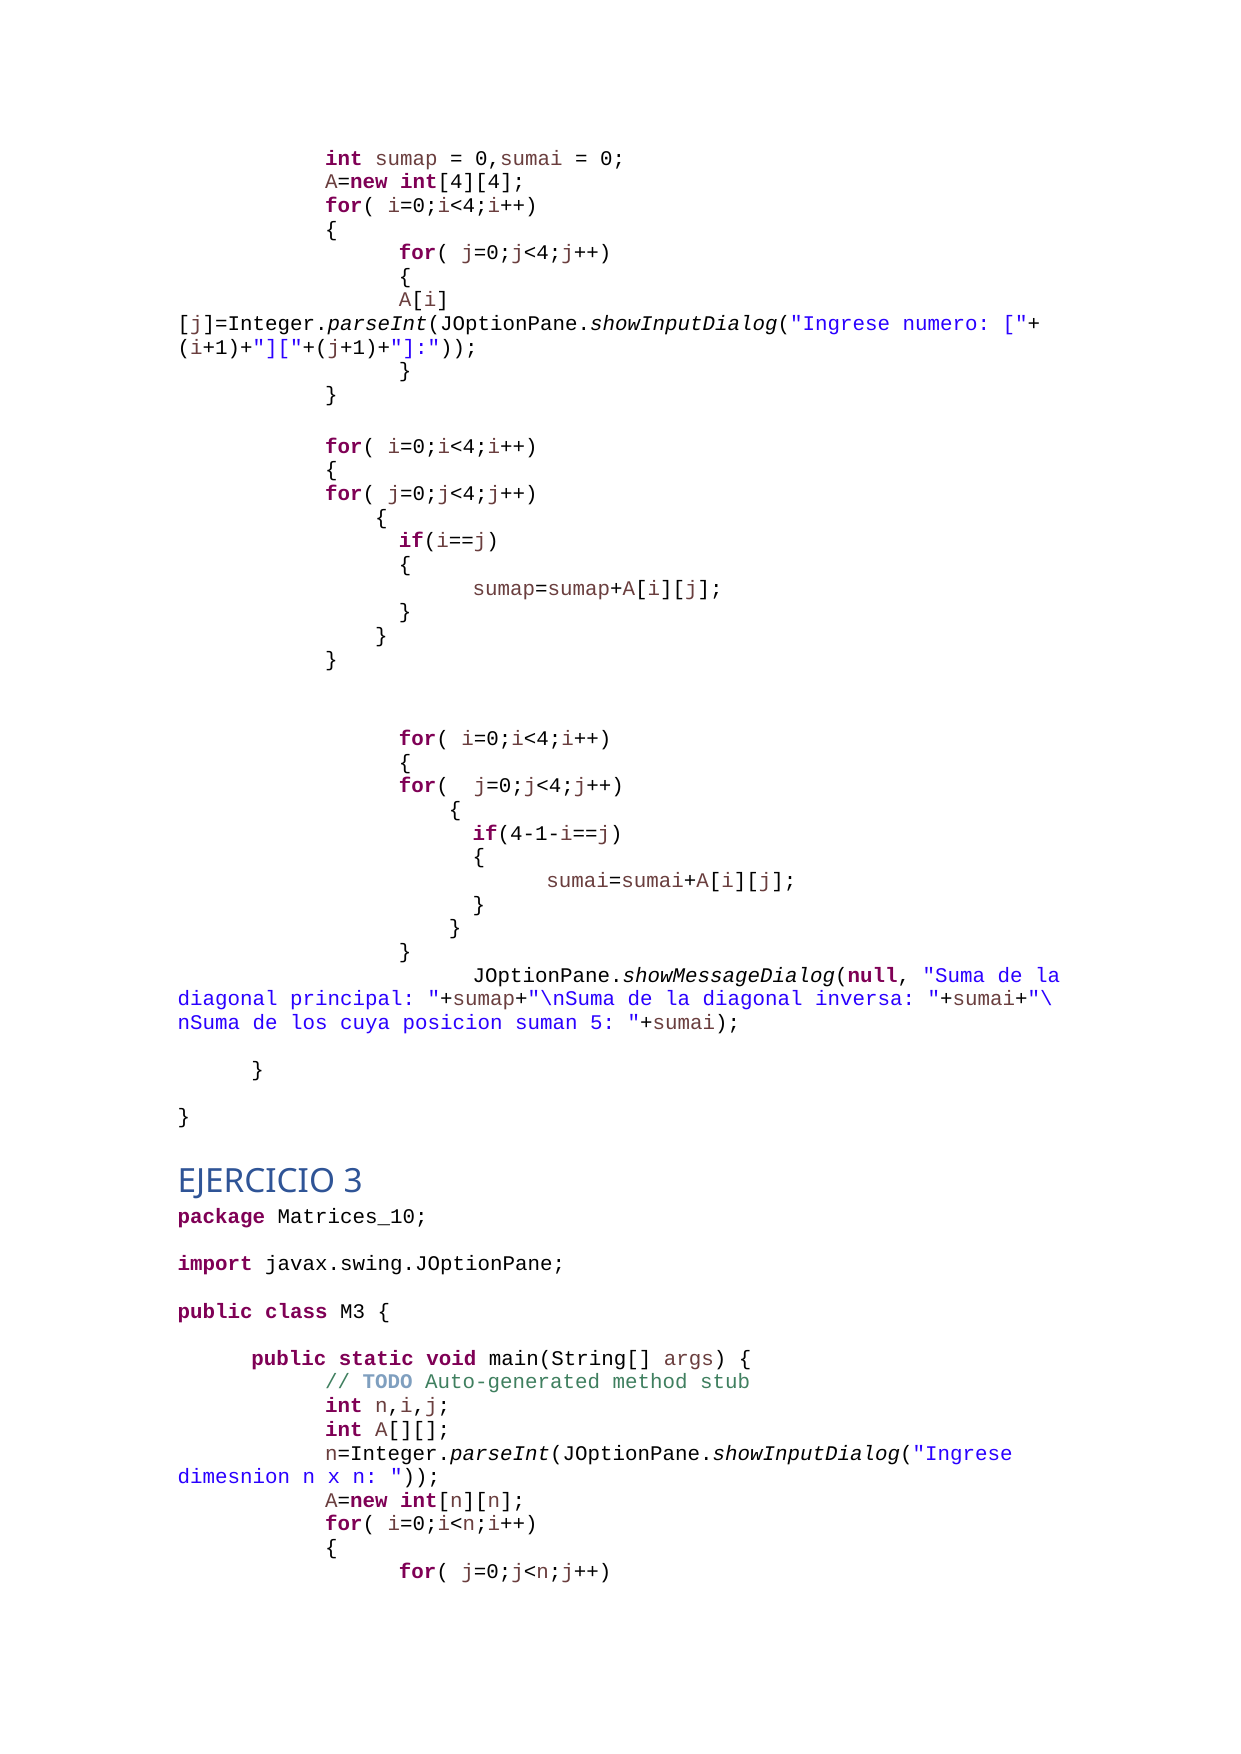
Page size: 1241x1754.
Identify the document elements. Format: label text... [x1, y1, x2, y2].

text } [177, 1107, 1063, 1130]
text { [177, 846, 1063, 870]
text int n,i,j; [177, 1395, 1063, 1419]
text public static void main(String[] args) { [177, 1348, 1063, 1372]
text for( j=0;j<4;j++) [177, 776, 1063, 799]
text } [177, 360, 1063, 384]
text { [177, 507, 1063, 530]
text { [177, 554, 1063, 578]
text } [177, 1059, 1063, 1083]
text // TODO Auto-generated method stub [177, 1372, 1063, 1395]
text A[i][j]=Integer.parseInt(JOptionPane.showInputDialog("Ingrese numero: ["+(i+1)+"]["+(j+1)+"]:")); [177, 289, 1063, 360]
text JOptionPane.showMessageDialog(null, "Suma de la diagonal principal: "+sumap+"\nSuma de la diagonal inversa: "+sumai+"\nSuma de los cuya posicion suman 5: "+sumai); [177, 965, 1063, 1036]
text for( i=0;i<4;i++) [177, 728, 1063, 752]
text } [177, 941, 1063, 965]
text package Matrices_10; [177, 1206, 1063, 1230]
text for( j=0;j<n;j++) [177, 1561, 1063, 1584]
text for( i=0;i<4;i++) [177, 195, 1063, 218]
text if(4-1-i==j) [177, 823, 1063, 846]
text { [177, 266, 1063, 289]
text import javax.swing.JOptionPane; [177, 1253, 1063, 1277]
text for( j=0;j<4;j++) [177, 242, 1063, 266]
text } [177, 384, 1063, 408]
text n=Integer.parseInt(JOptionPane.showInputDialog("Ingrese dimesnion n x n: ")); [177, 1442, 1063, 1490]
text { [177, 799, 1063, 823]
text } [177, 648, 1063, 672]
text { [177, 459, 1063, 483]
text int A[][]; [177, 1419, 1063, 1442]
text A=new int[4][4]; [177, 171, 1063, 195]
text for( i=0;i<n;i++) [177, 1513, 1063, 1537]
text { [177, 1537, 1063, 1561]
text for( i=0;i<4;i++) [177, 436, 1063, 459]
text public class M3 { [177, 1301, 1063, 1324]
text { [177, 218, 1063, 242]
subtitle EJERCICIO 3 [177, 1157, 1063, 1202]
text if(i==j) [177, 530, 1063, 554]
text } [177, 917, 1063, 941]
text } [177, 601, 1063, 625]
text sumai=sumai+A[i][j]; [177, 870, 1063, 894]
text A=new int[n][n]; [177, 1490, 1063, 1513]
text int sumap = 0,sumai = 0; [177, 148, 1063, 171]
text for( j=0;j<4;j++) [177, 483, 1063, 507]
text } [177, 625, 1063, 648]
text { [177, 752, 1063, 776]
text sumap=sumap+A[i][j]; [177, 578, 1063, 601]
text } [177, 894, 1063, 917]
